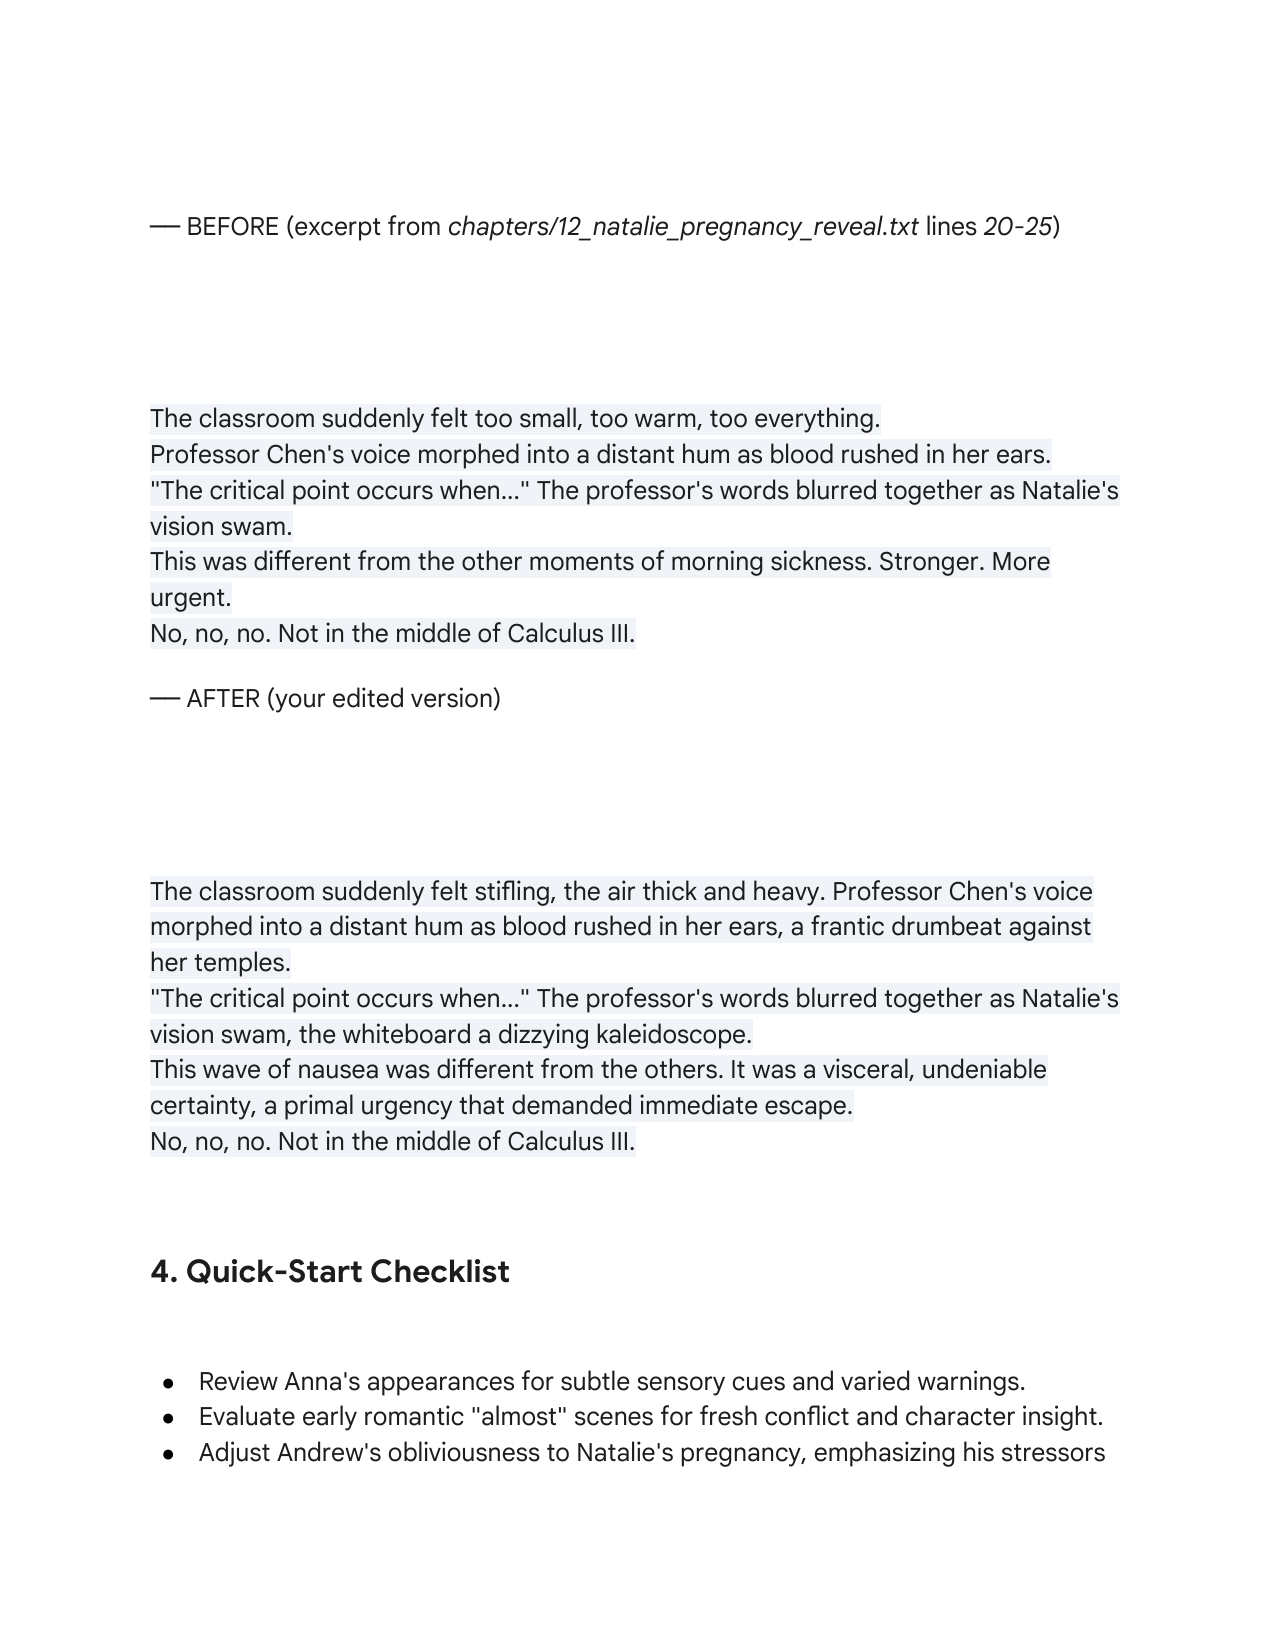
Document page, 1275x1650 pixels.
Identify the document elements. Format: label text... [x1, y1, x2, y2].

text The classroom suddenly felt too small, too warm, too everything. Professor Chen's voice morphed into a distant hum as blood rushed in her ears. "The critical point occurs when..." The professor's words blurred together as Natalie's vision swam. This was different from the other moments of morning sickness. Stronger. More urgent. No, no, no. Not in the middle of Calculus III. [150, 404, 1125, 679]
text ── BEFORE (excerpt from chapters/12_natalie_pregnancy_reveal.txt lines 20-25) [150, 211, 1125, 242]
subtitle 4. Quick-Start Checklist [150, 1252, 1125, 1291]
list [161, 1437, 1125, 1469]
text The classroom suddenly felt stifling, the air thick and heavy. Professor Chen's voice morphed into a distant hum as blood rushed in her ears, a frantic drumbeat against her temples. "The critical point occurs when..." The professor's words blurred together as Natalie's vision swam, the whiteboard a dizzying kaleidoscope. This wave of nausea was different from the others. It was a visceral, undeniable certainty, a primal urgency that demanded immediate escape. No, no, no. Not in the middle of Calculus III. [150, 876, 1125, 1187]
list Review Anna's appearances for subtle sensory cues and varied warnings. [161, 1366, 1125, 1397]
text ── AFTER (your edited version) [150, 683, 1125, 714]
list Evaluate early romantic "almost" scenes for fresh conflict and character insight. [161, 1402, 1125, 1433]
